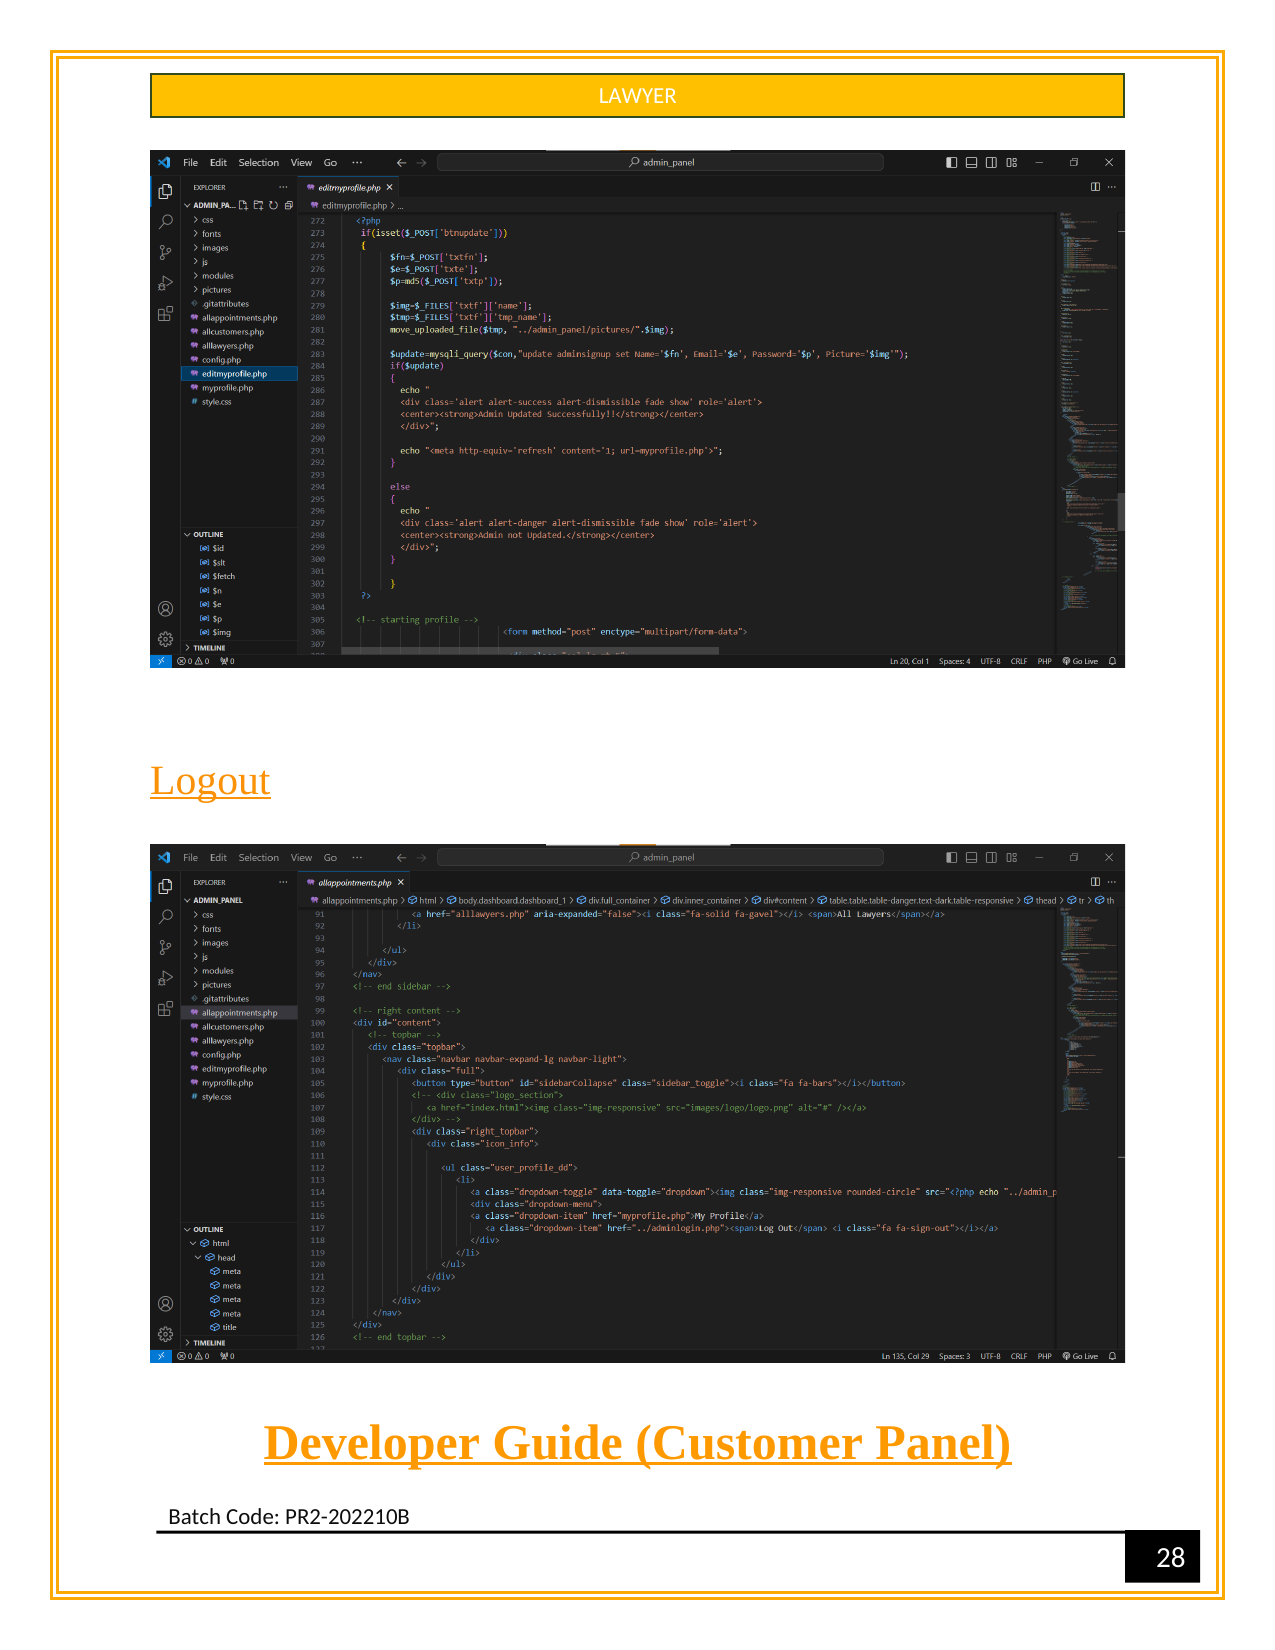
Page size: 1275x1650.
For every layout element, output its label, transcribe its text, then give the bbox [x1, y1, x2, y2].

text Logout [150, 755, 1125, 803]
picture [150, 844, 1125, 1363]
picture [150, 150, 1125, 668]
text Developer Guide (Customer Panel) [150, 1412, 1125, 1470]
